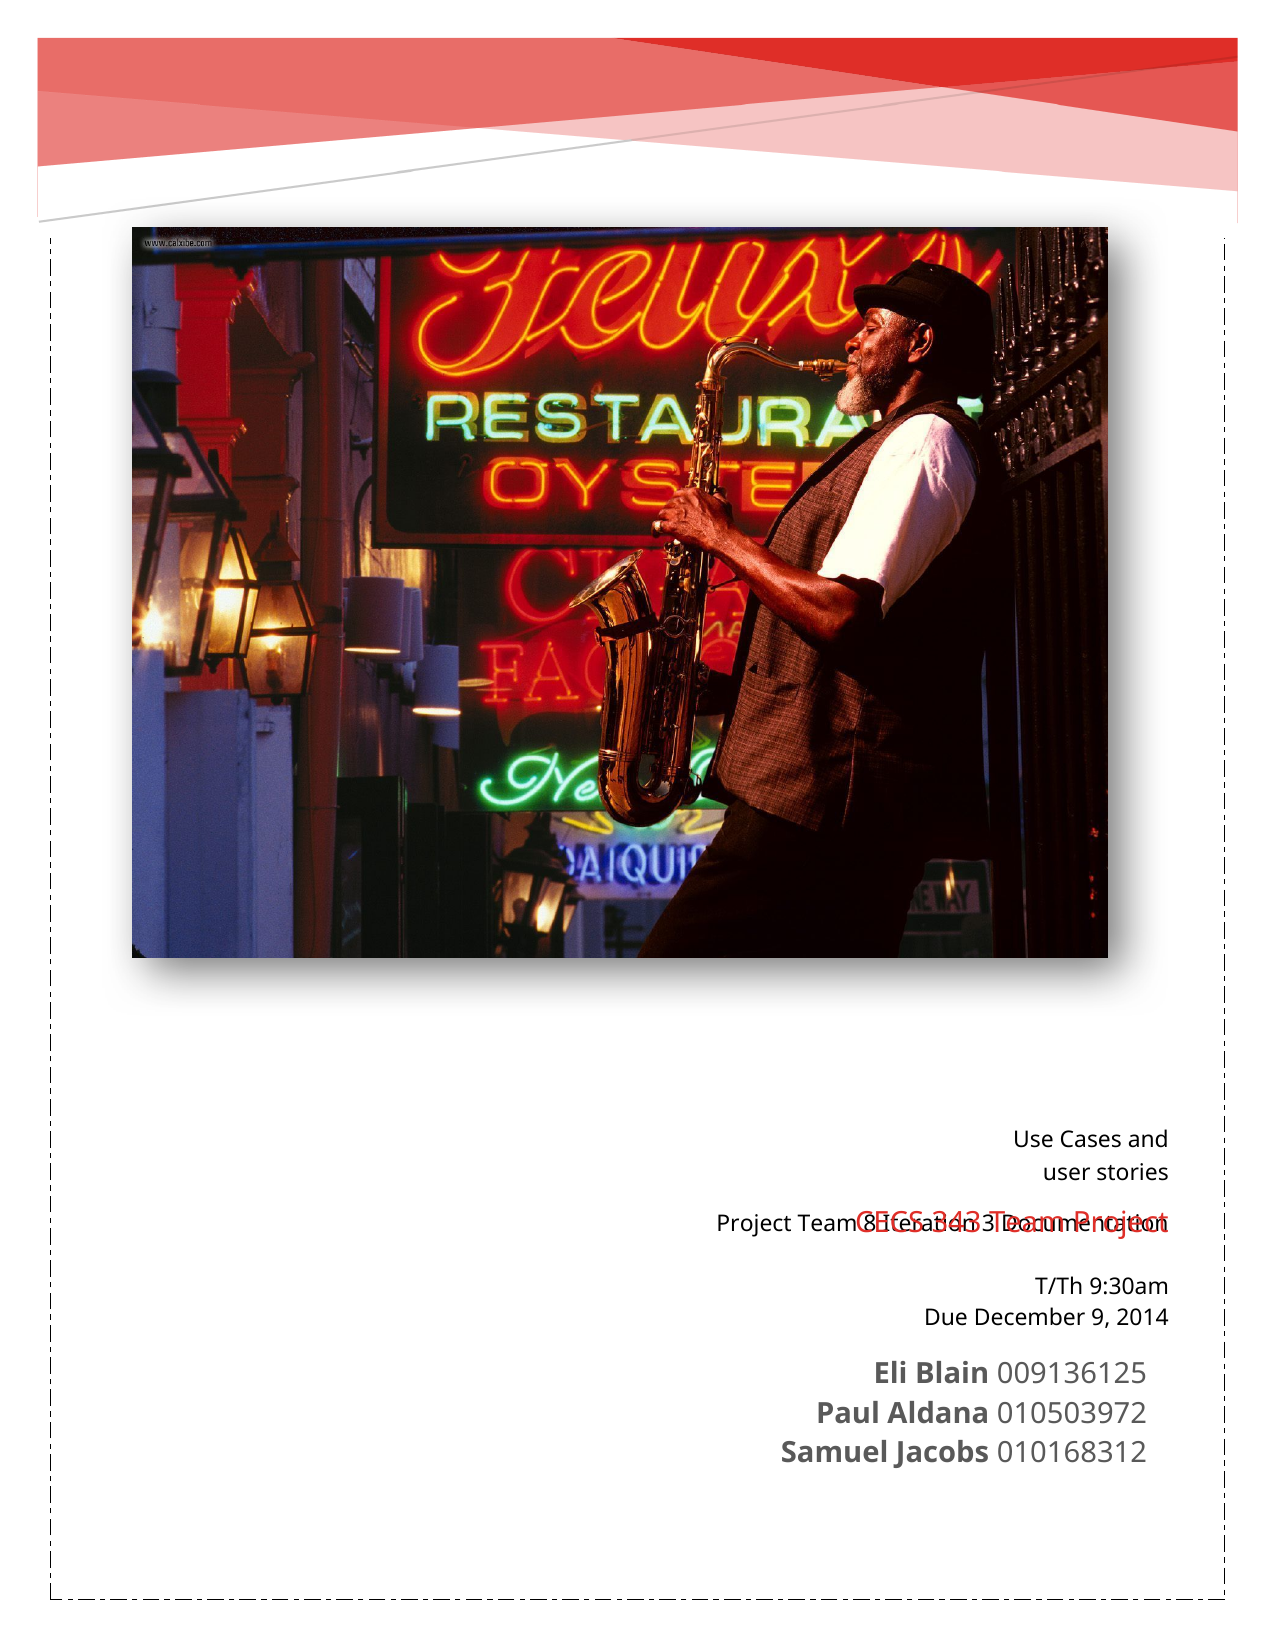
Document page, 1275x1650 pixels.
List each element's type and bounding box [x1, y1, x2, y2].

picture [37, 37, 1238, 958]
